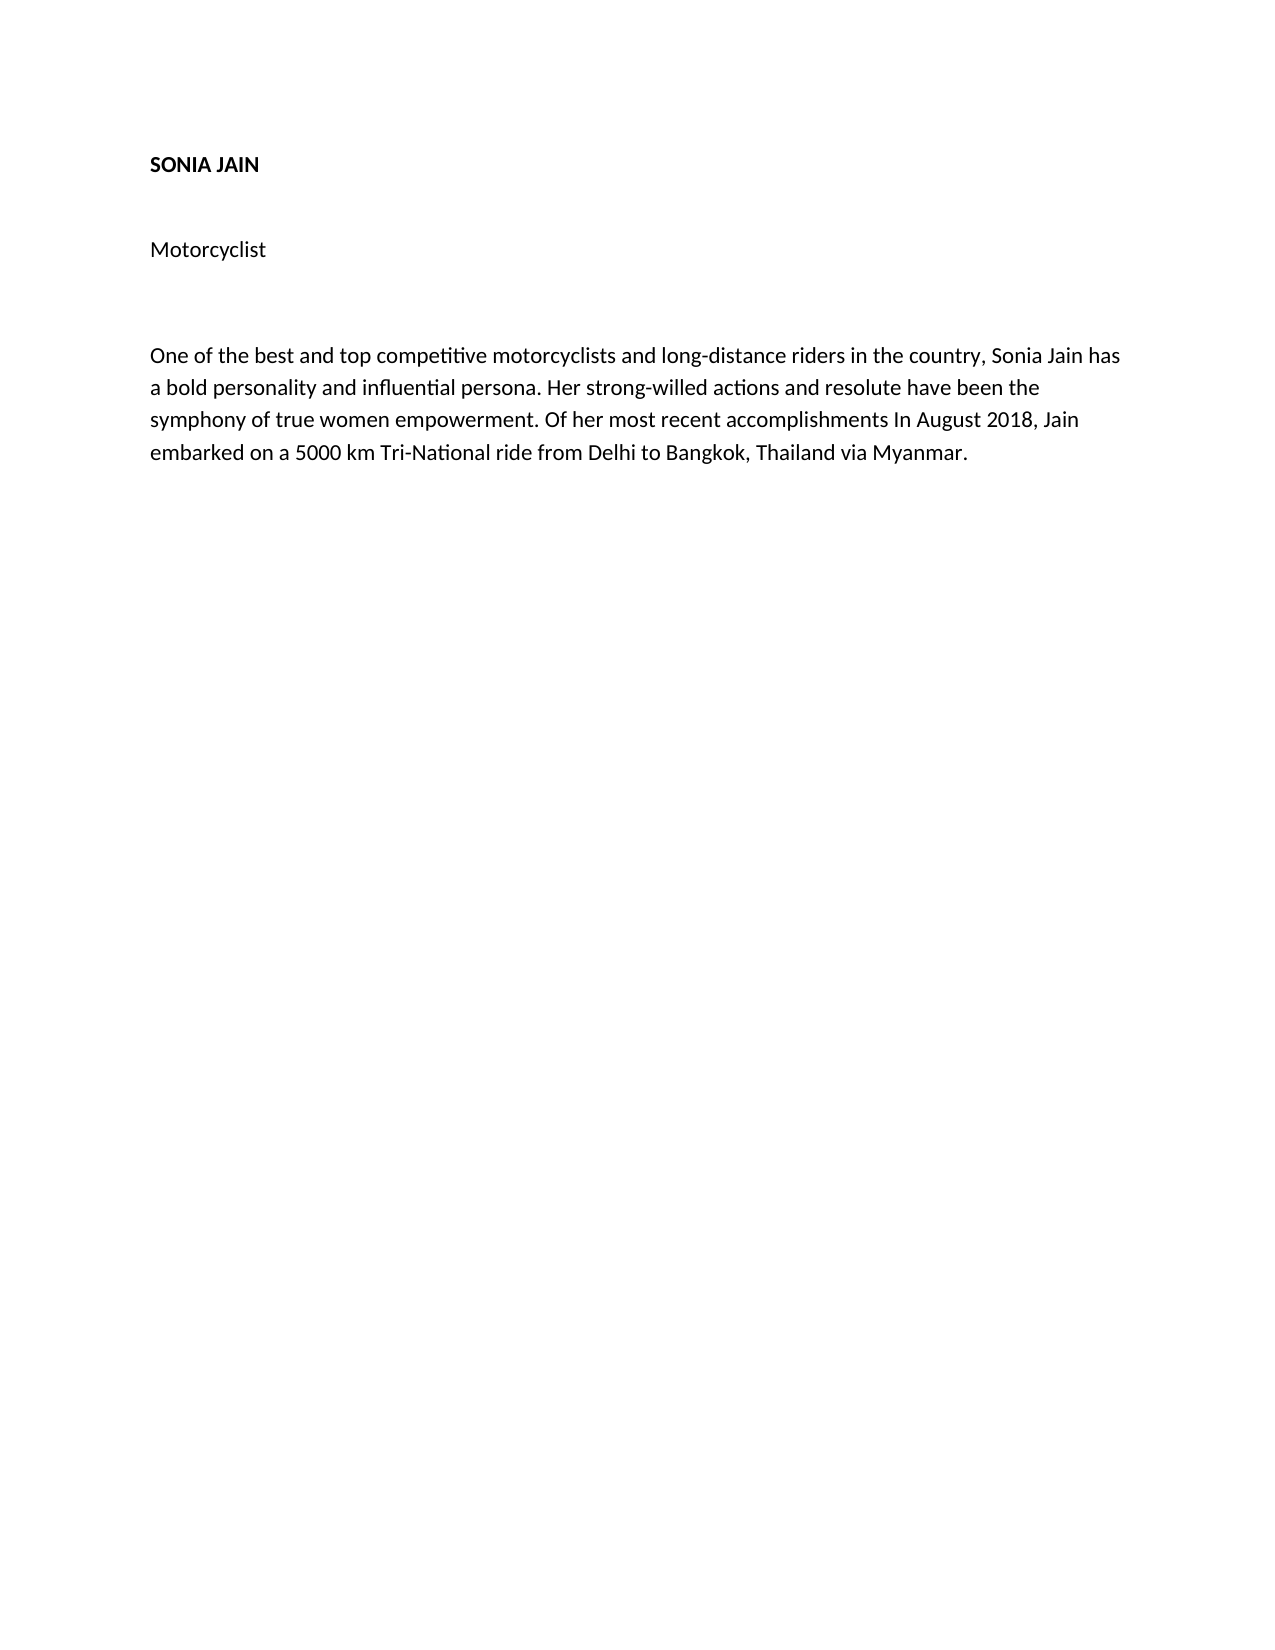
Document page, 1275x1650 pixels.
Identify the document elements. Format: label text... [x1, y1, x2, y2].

text Motorcyclist [150, 235, 1125, 263]
text SONIA JAIN [150, 150, 1125, 210]
text One of the best and top competitive motorcyclists and long-distance riders in the country, Sonia Jain has a bold personality and influential persona. Her strong-willed actions and resolute have been the symphony of true women empowerment. Of her most recent accomplishments In August 2018, Jain embarked on a 5000 km Tri-National ride from Delhi to Bangkok, Thailand via Myanmar. [150, 341, 1125, 466]
